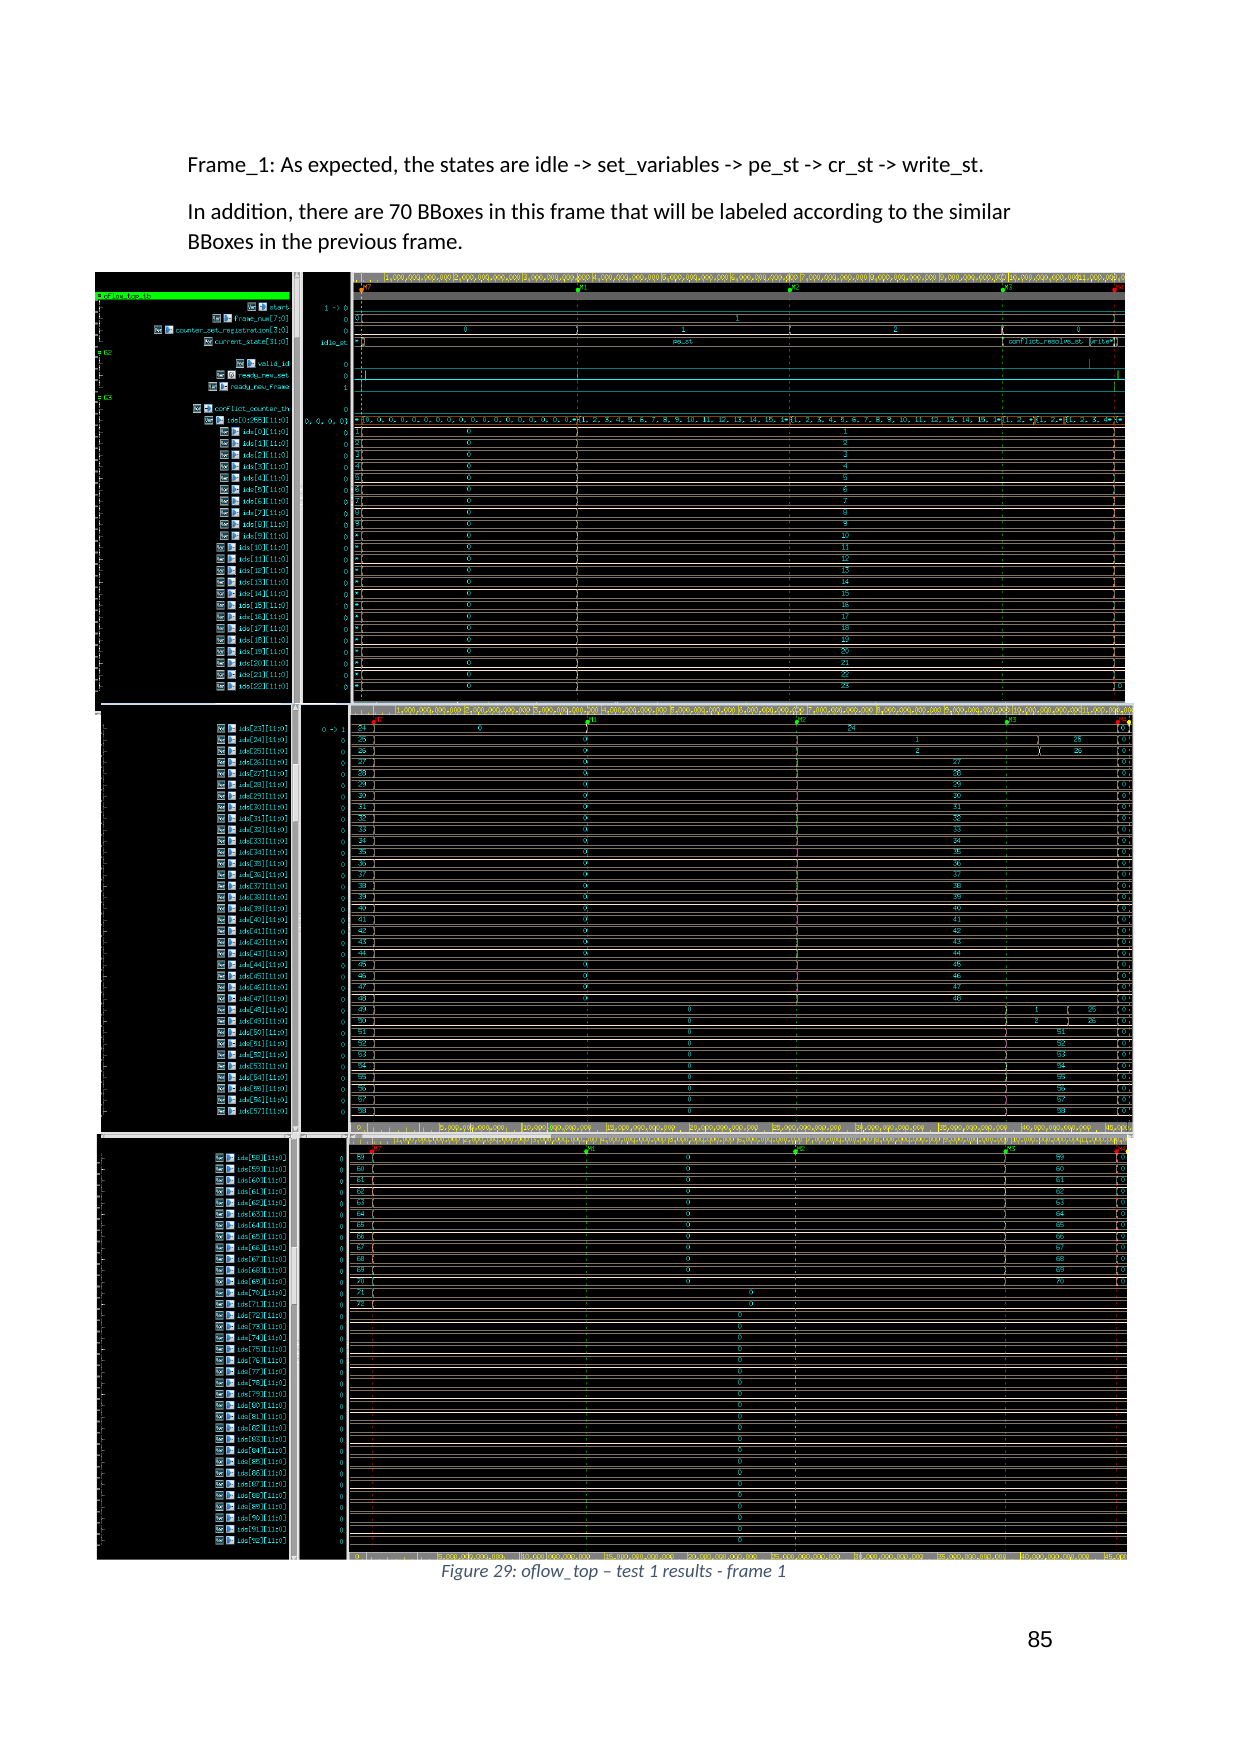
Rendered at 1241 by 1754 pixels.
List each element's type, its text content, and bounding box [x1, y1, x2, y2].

text Frame_1: As expected, the states are idle -> set_variables -> pe_st -> cr_st -> write_st. [187, 150, 1053, 178]
text In addition, there are 70 BBoxes in this frame that will be labeled according to the similar BBoxes in the previous frame. [187, 197, 1053, 255]
picture [95, 272, 1134, 1559]
